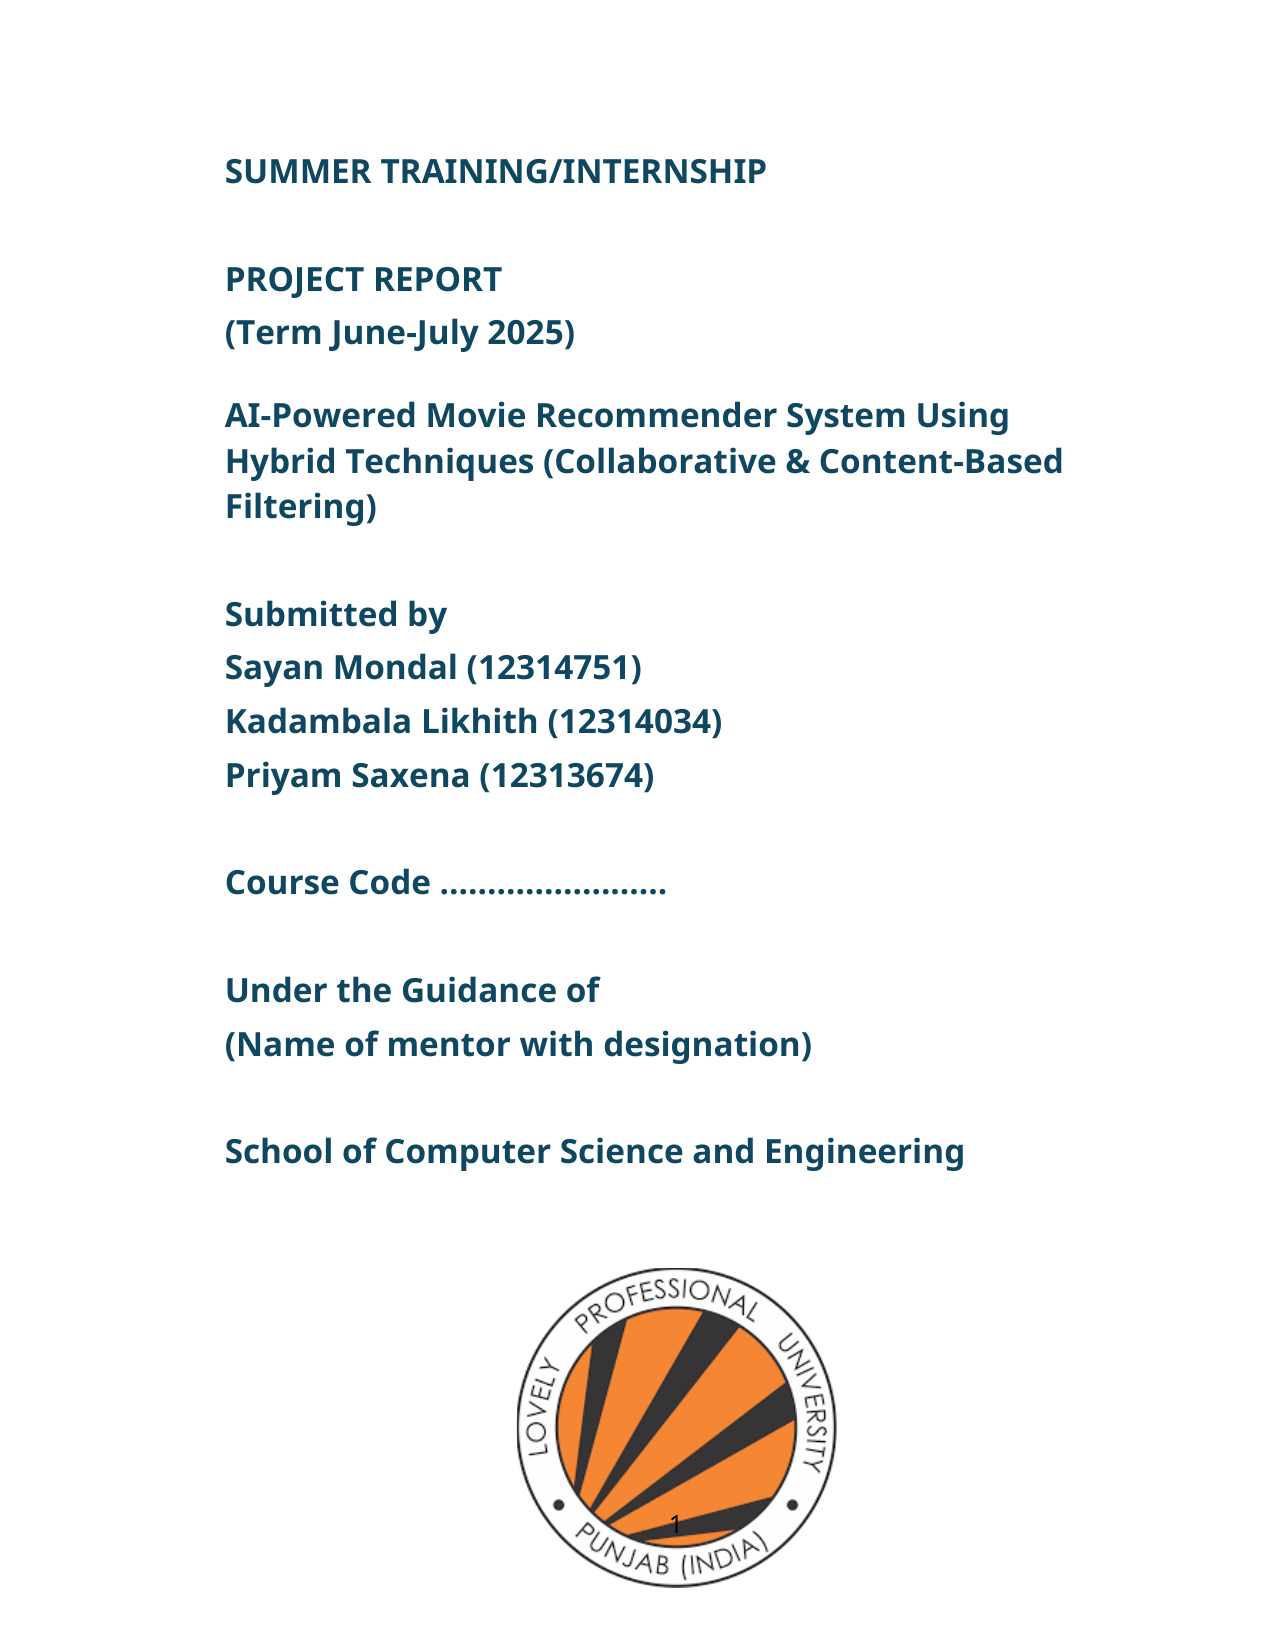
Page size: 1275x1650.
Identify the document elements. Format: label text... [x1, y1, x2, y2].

subtitle Sayan Mondal (12314751) [224, 644, 1127, 689]
subtitle Submitted by [224, 590, 1127, 636]
picture [516, 1268, 837, 1588]
subtitle Priyam Saxena (12313674) [224, 752, 1127, 797]
subtitle SUMMER TRAINING/INTERNSHIP [224, 148, 1127, 193]
subtitle (Name of mentor with designation) [224, 1020, 1127, 1066]
subtitle Kadambala Likhith (12314034) [224, 698, 1127, 743]
subtitle (Term June-July 2025) [224, 309, 1127, 354]
subtitle AI-Powered Movie Recommender System Using Hybrid Techniques (Collaborative & Content-Based Filtering) [224, 392, 1127, 528]
subtitle Course Code …………………… [224, 859, 1127, 904]
subtitle Under the Guidance of [224, 967, 1127, 1012]
subtitle School of Computer Science and Engineering [224, 1128, 1127, 1173]
subtitle PROJECT REPORT [224, 255, 1127, 301]
